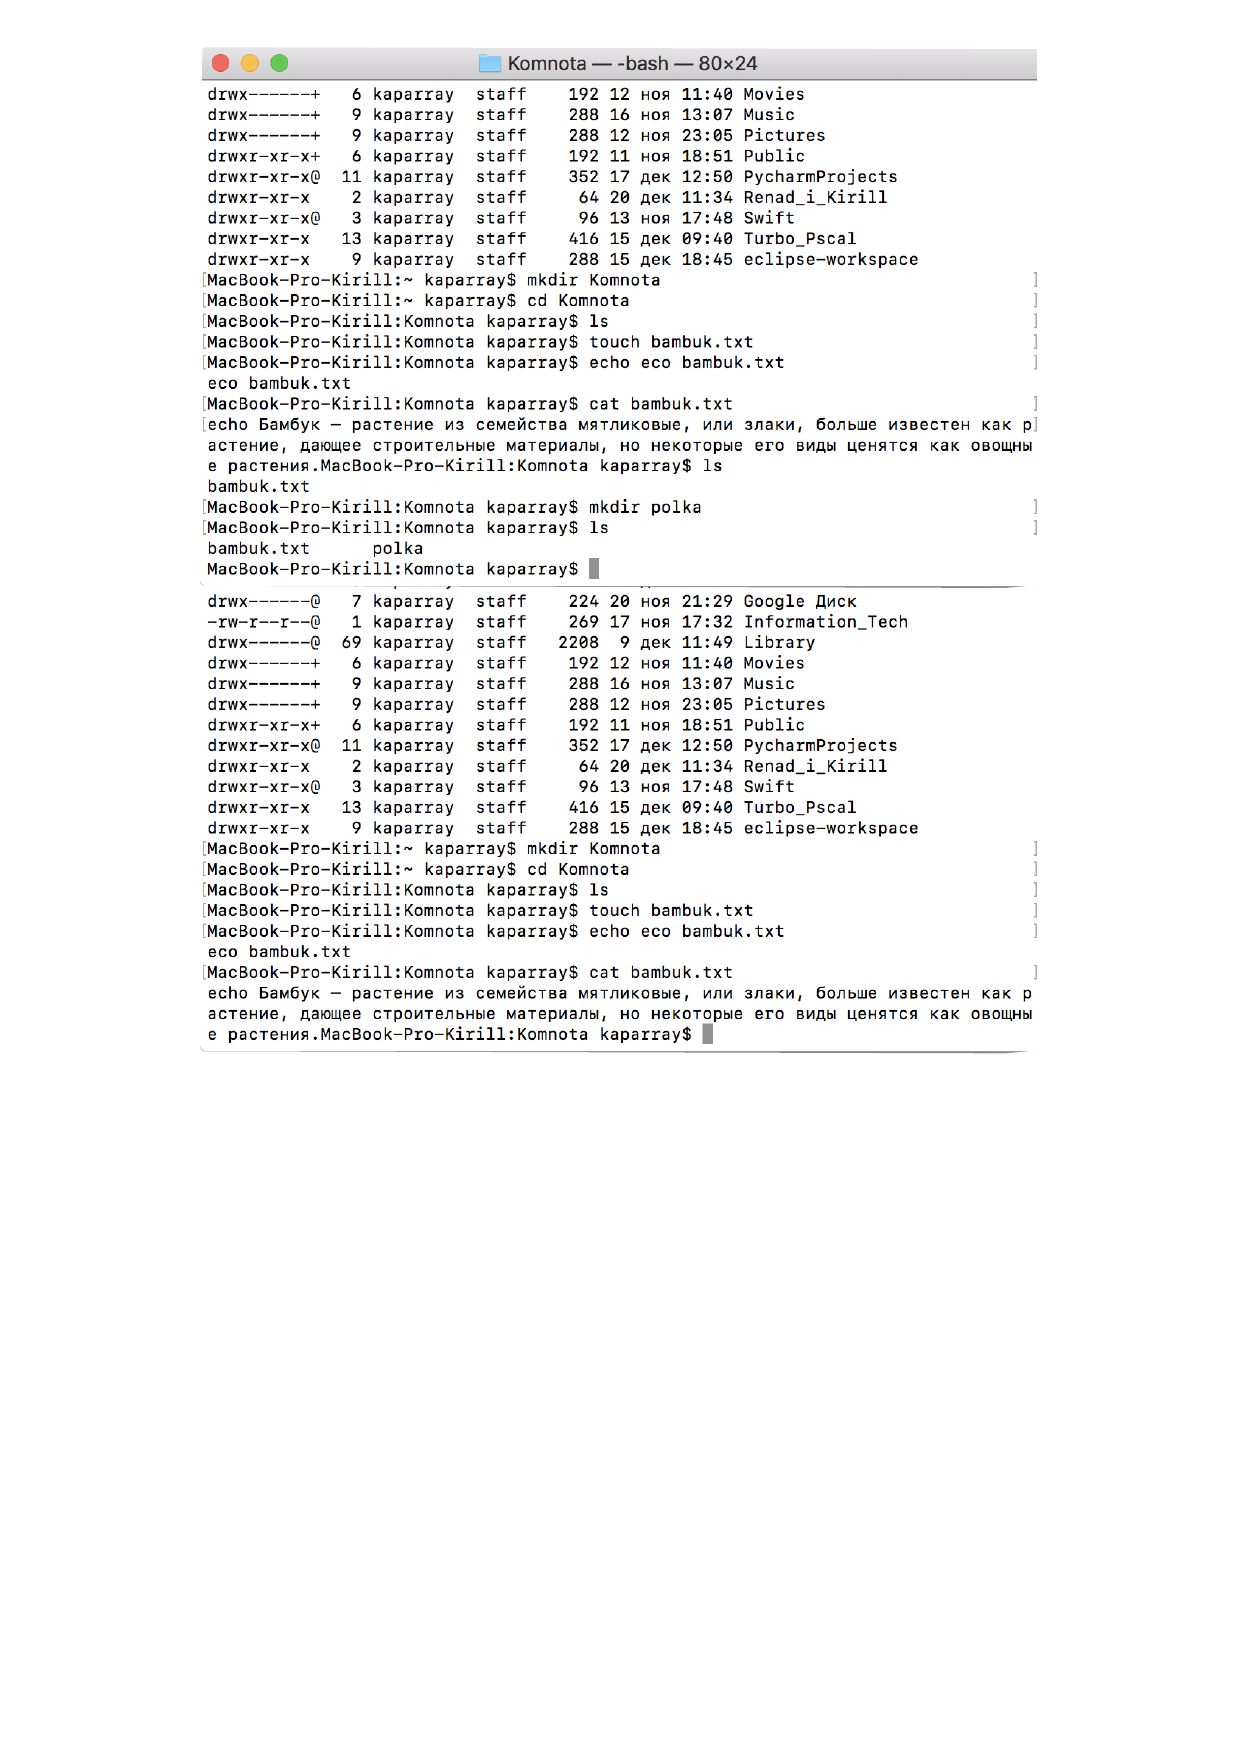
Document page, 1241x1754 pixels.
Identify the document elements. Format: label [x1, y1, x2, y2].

picture [199, 46, 1037, 1053]
